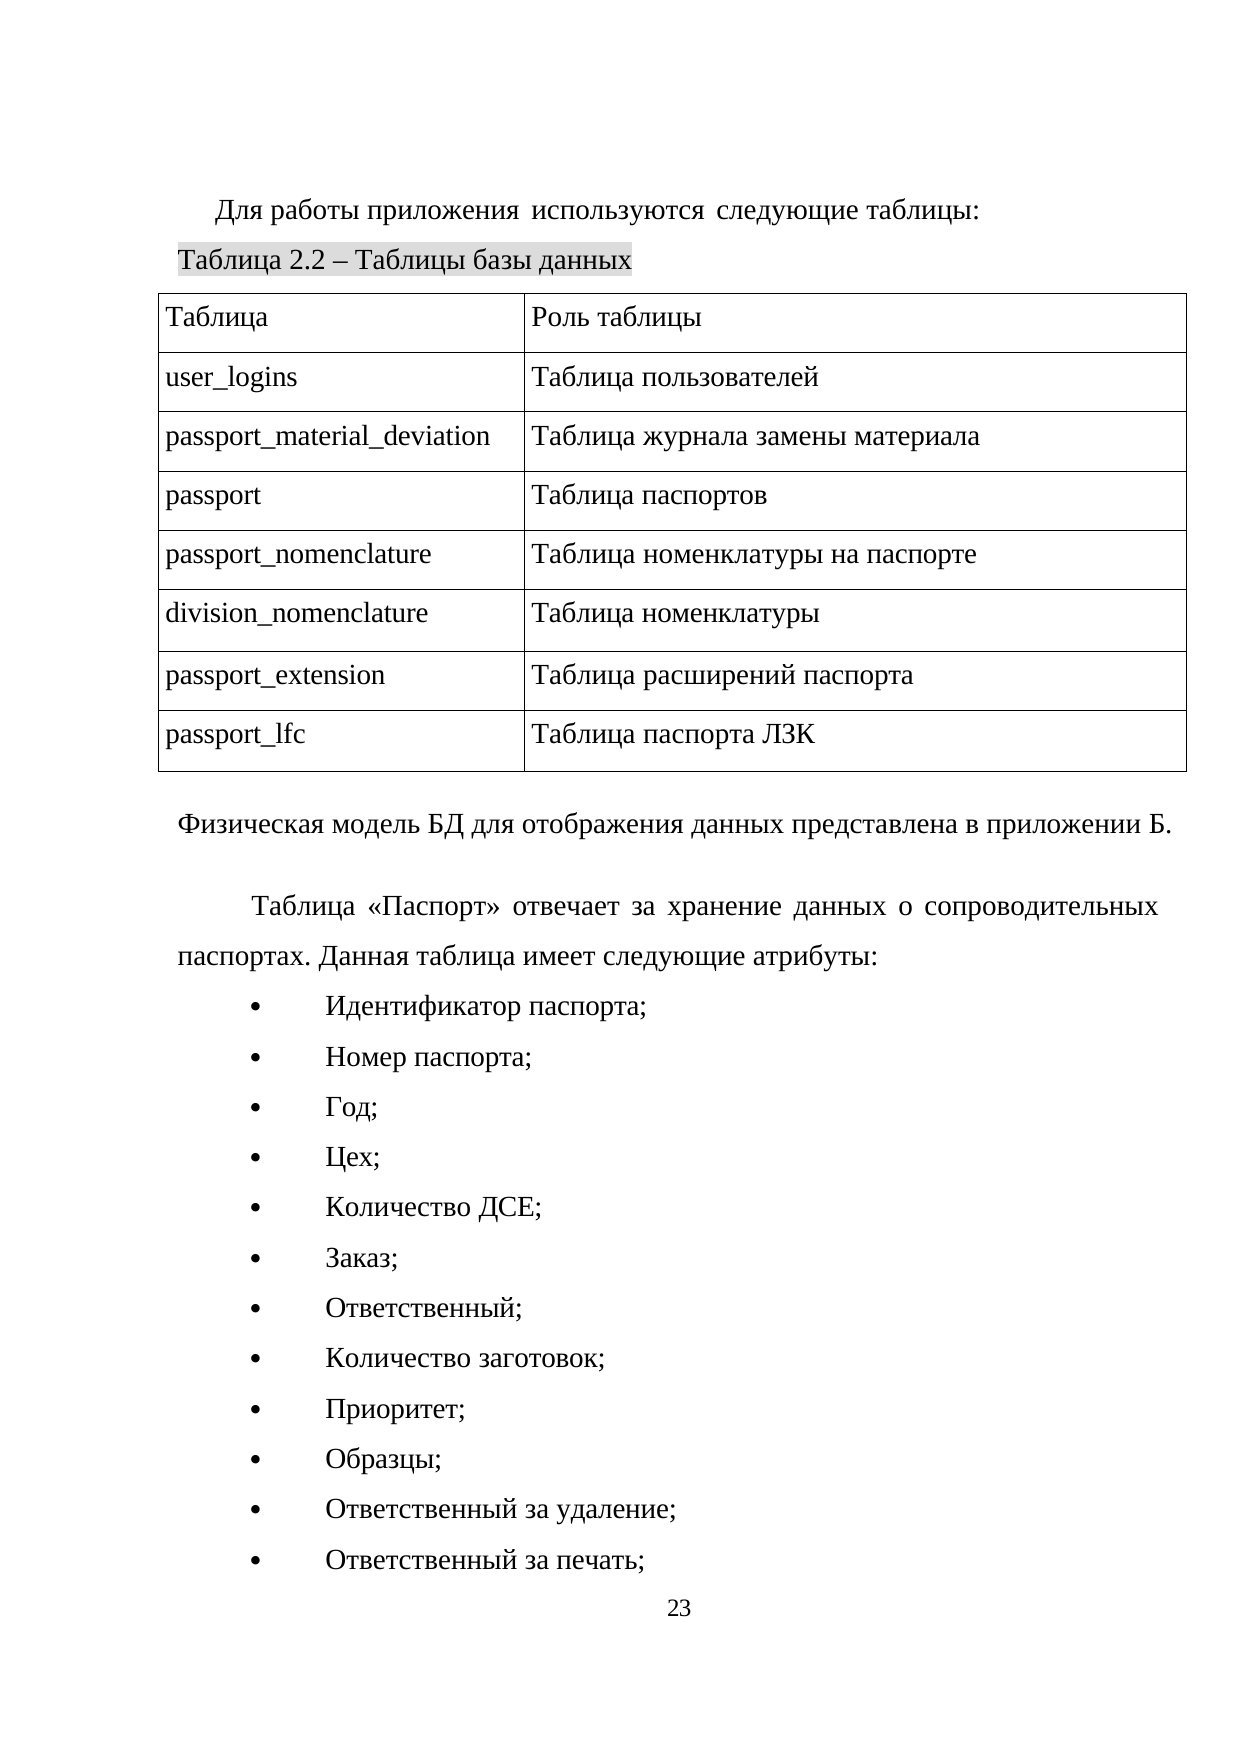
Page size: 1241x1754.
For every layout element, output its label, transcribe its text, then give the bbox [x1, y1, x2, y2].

table_cell passport_lfc [159, 711, 524, 771]
table_cell Таблица паспортов [525, 472, 1186, 529]
list Приоритет; [251, 1391, 1240, 1424]
list Ответственный за удаление; [251, 1491, 1240, 1525]
list Идентификатор паспорта; [251, 988, 1240, 1022]
list Год; [251, 1089, 1240, 1122]
table_cell passport_extension [159, 652, 524, 710]
table_cell passport_nomenclature [159, 531, 524, 589]
list Образцы; [251, 1441, 1240, 1475]
list Заказ; [251, 1240, 1240, 1273]
list Ответственный; [251, 1290, 1240, 1324]
list Количество ДСЕ; [251, 1189, 1240, 1223]
list Цех; [251, 1139, 1240, 1173]
table_cell Таблица паспорта ЛЗК [525, 711, 1186, 771]
text Физическая модель БД для отображения данных представлена в приложении Б. [177, 806, 1240, 840]
list Ответственный за печать; [251, 1542, 1240, 1575]
list Количество заготовок; [251, 1341, 1240, 1374]
table_cell Таблица журнала замены материала [525, 412, 1186, 471]
table_cell passport [159, 472, 524, 529]
table_header Таблица [159, 294, 524, 352]
table_cell passport_material_deviation [159, 412, 524, 471]
text Таблица «Паспорт» отвечает за хранение данных о сопроводительных паспортах. Данная таблица имеет следующие атрибуты: [177, 888, 1166, 971]
table_cell division_nomenclature [159, 590, 524, 651]
table_cell Таблица номенклатуры на паспорте [525, 531, 1186, 589]
text Для работы приложения используются следующие таблицы: Таблица 2.2 – Таблицы базы данных [177, 192, 1067, 276]
table_cell Таблица расширений паспорта [525, 652, 1186, 710]
table_header Роль таблицы [525, 294, 1186, 352]
table_cell user_logins [159, 353, 524, 411]
list Номер паспорта; [251, 1039, 1240, 1072]
table_cell Таблица пользователей [525, 353, 1186, 411]
table_cell Таблица номенклатуры [525, 590, 1186, 651]
